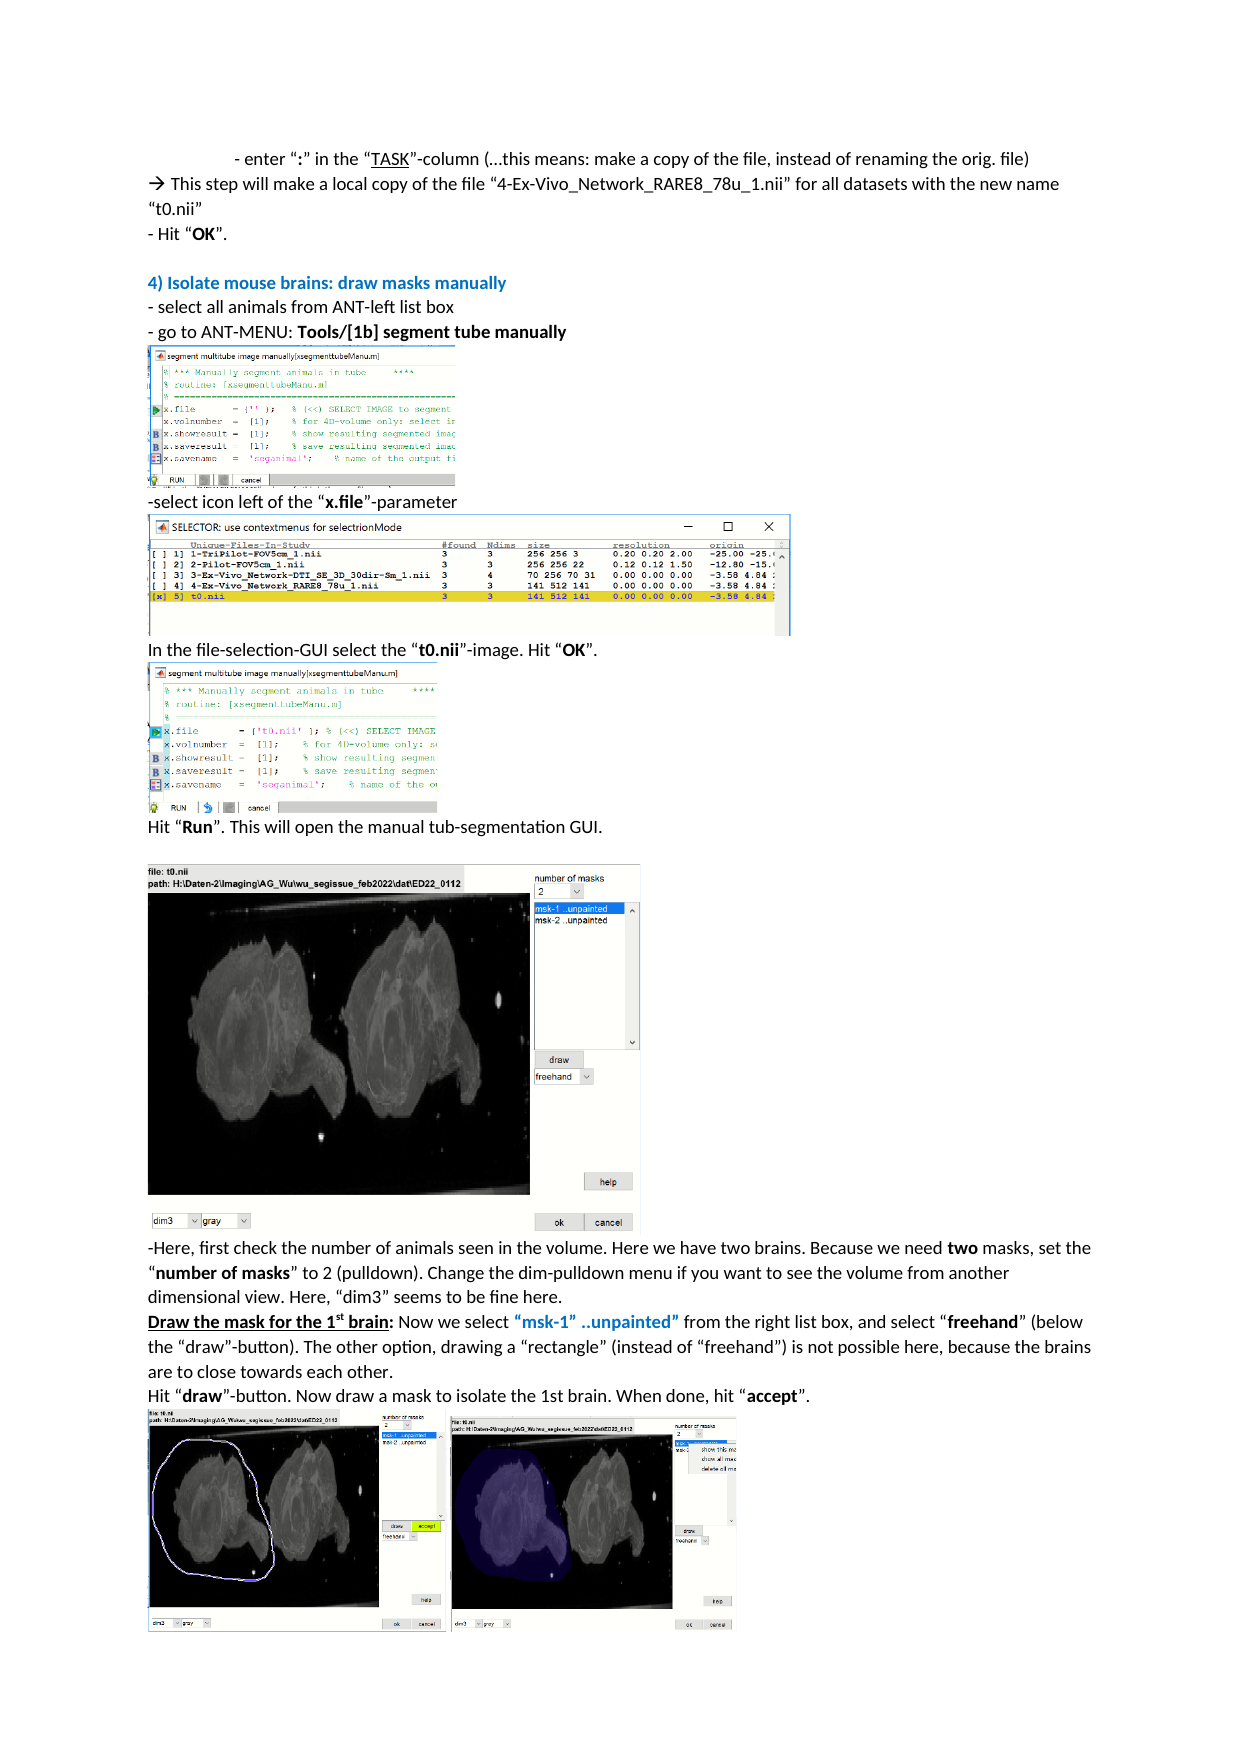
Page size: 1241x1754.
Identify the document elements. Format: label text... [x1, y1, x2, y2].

text - select all animals from ANT-left list box [148, 296, 1093, 319]
text - go to ANT-MENU: Tools/[1b] segment tube manually [148, 320, 1093, 343]
text Hit “draw”-button. Now draw a mask to isolate the 1st brain. When done, hit “accept”. [148, 1384, 1093, 1407]
text This step will make a local copy of the file “4-Ex-Vivo_Network_RARE8_78u_1.nii” for all datasets with the new name “t0.nii” [148, 172, 1093, 220]
text - enter “:” in the “TASK”-column (…this means: make a copy of the file, instead of renaming the orig. file) [148, 148, 1093, 171]
text - Hit “OK”. [148, 222, 1093, 244]
picture [147, 662, 438, 813]
text Draw the mask for the 1st brain: Now we select “msk-1” ..unpainted” from the right list box, and select “freehand” (below the “draw”-button). The other option, drawing a “rectangle” (instead of “freehand”) is not possible here, because the brains are to close towards each other. [148, 1310, 1093, 1383]
text Hit “Run”. This will open the manual tub-segmentation GUI. [148, 815, 1093, 838]
picture [147, 1409, 447, 1632]
text -select icon left of the “x.file”-parameter [148, 490, 1093, 513]
text In the file-selection-GUI select the “t0.nii”-image. Hit “OK”. [148, 638, 1093, 661]
picture [450, 1416, 737, 1632]
text -Here, first check the number of animals seen in the volume. Here we have two brains. Because we need two masks, set the “number of masks” to 2 (pulldown). Change the dim-pulldown menu if you want to see the volume from another dimensional view. Here, “dim3” seems to be fine here. [148, 1236, 1093, 1309]
picture [147, 864, 641, 1235]
text 4) Isolate mouse brains: draw masks manually [148, 271, 1093, 294]
picture [147, 514, 792, 636]
picture [147, 345, 456, 488]
